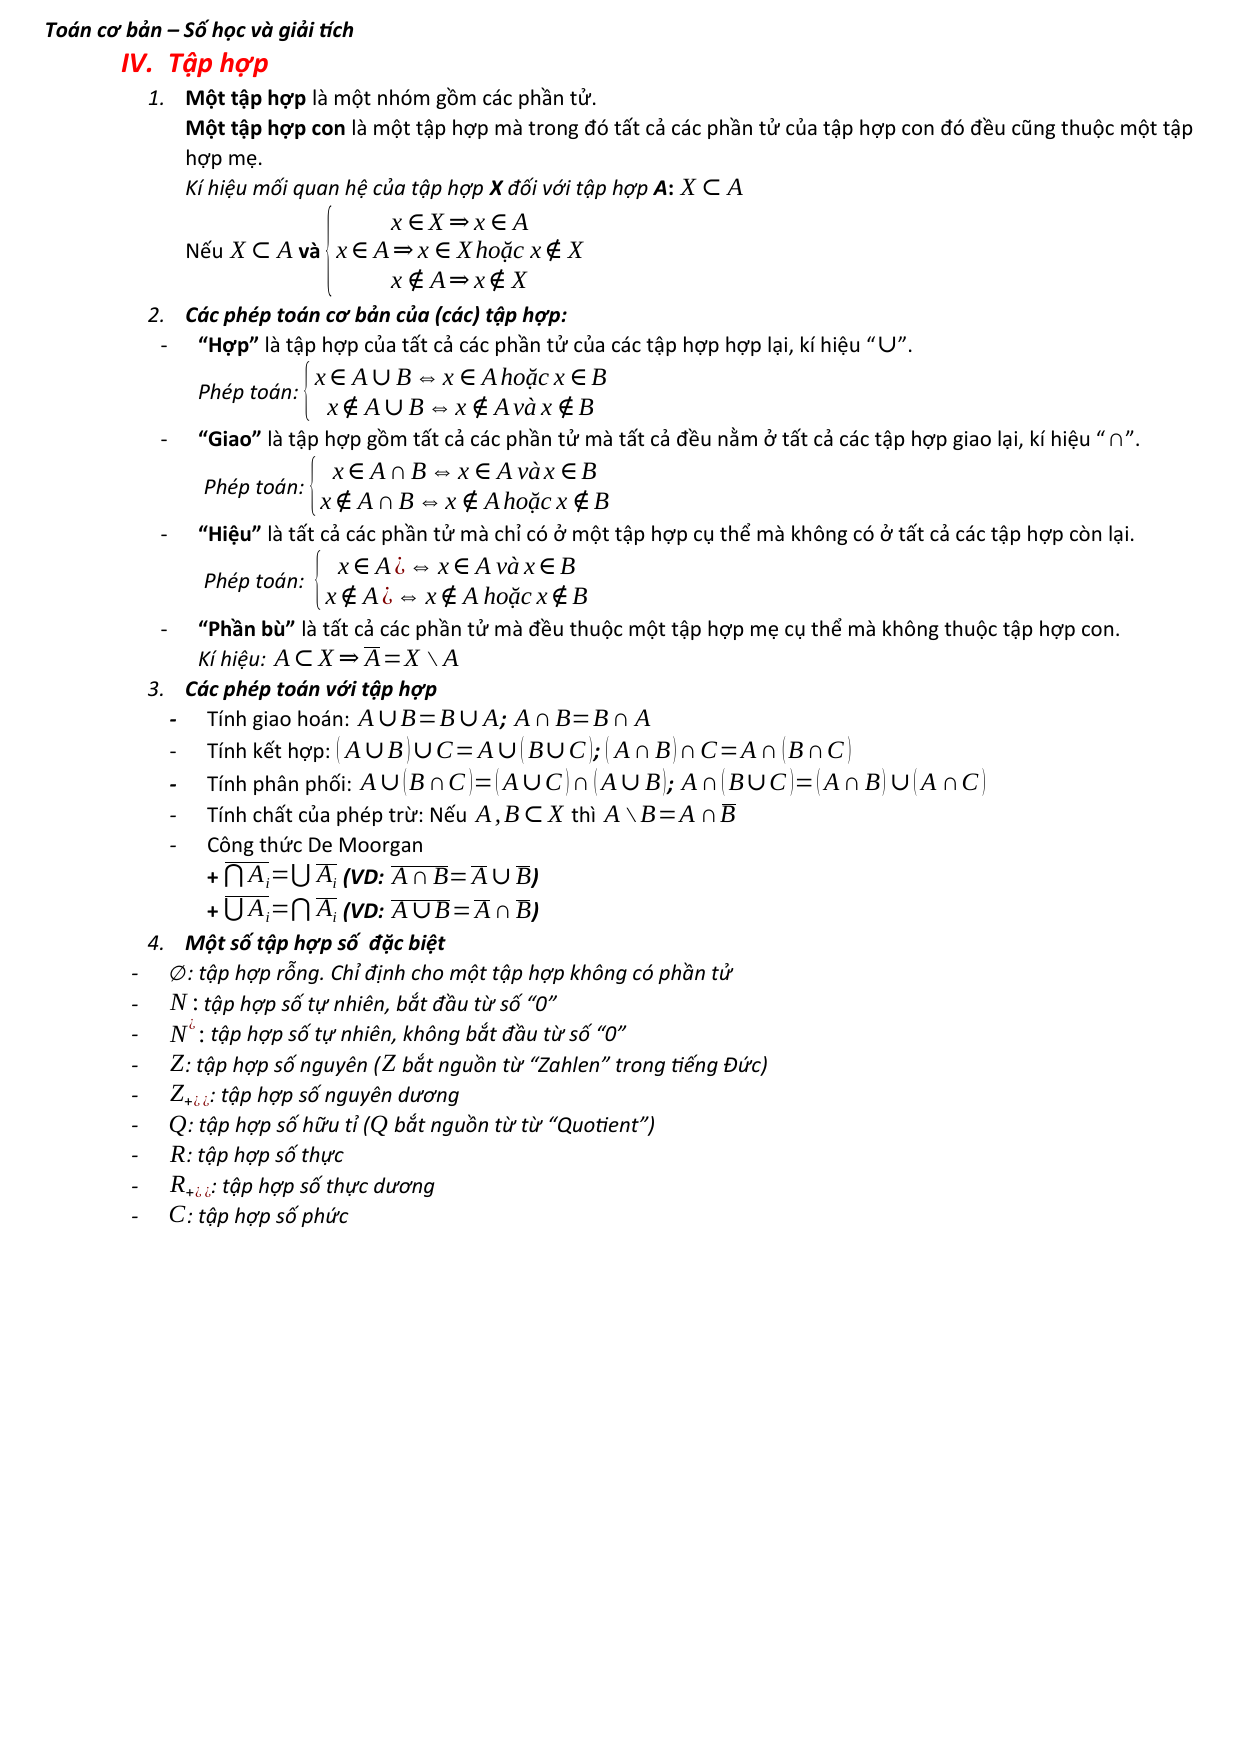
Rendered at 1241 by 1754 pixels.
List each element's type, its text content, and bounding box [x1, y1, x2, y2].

list : tập hợp số thực dương [131, 1171, 1196, 1199]
list tập hợp số tự nhiên, bắt đầu từ số “0” [131, 989, 1196, 1017]
list Tính giao hoán: ; [169, 704, 1196, 732]
list Các phép toán với tập hợp [147, 674, 1196, 702]
list : tập hợp rỗng. Chỉ định cho một tập hợp không có phần tử [131, 958, 1196, 986]
list + (VD: ) [207, 894, 1196, 926]
list “Giao” là tập hợp gồm tất cả các phần tử mà tất cả đều nằm ở tất cả các tập hợp giao lại, kí hiệu “”. [160, 424, 1196, 453]
list Phép toán: [204, 455, 1196, 517]
list Một số tập hợp số đặc biệt [147, 928, 1196, 956]
list tập hợp số tự nhiên, không bắt đầu từ số “0” [131, 1019, 1196, 1048]
list “Phần bù” là tất cả các phần tử mà đều thuộc một tập hợp mẹ cụ thể mà không thuộc tập hợp con. [160, 614, 1196, 642]
list Tính kết hợp: ; [169, 734, 1196, 765]
list “Hiệu” là tất cả các phần tử mà chỉ có ở một tập hợp cụ thể mà không có ở tất cả các tập hợp còn lại. [160, 519, 1196, 547]
list Các phép toán cơ bản của (các) tập hợp: [148, 300, 1196, 328]
list : tập hợp số nguyên dương [131, 1080, 1196, 1108]
list : tập hợp số thực [131, 1141, 1196, 1168]
list “Hợp” là tập hợp của tất cả các phần tử của các tập hợp hợp lại, kí hiệu “”. [160, 330, 1196, 358]
list Tập hợp [121, 44, 1196, 80]
list Phép toán: [198, 360, 1196, 422]
list : tập hợp số phức [131, 1201, 1196, 1229]
list : tập hợp số nguyên ( bắt nguồn từ “Zahlen” trong tiếng Đức) [131, 1050, 1196, 1078]
list Công thức De Moorgan [169, 830, 1196, 858]
list Tính phân phối: ; [169, 767, 1196, 798]
list Một tập hợp con là một tập hợp mà trong đó tất cả các phần tử của tập hợp con đó đều cũng thuộc một tập hợp mẹ. [185, 113, 1196, 171]
list Nếu và [185, 204, 1196, 298]
list + (VD: ) [207, 861, 1196, 892]
list Kí hiệu mối quan hệ của tập hợp X đối với tập hợp A: [185, 173, 1196, 201]
list Tính chất của phép trừ: Nếu thì [169, 800, 1196, 828]
list Phép toán: [204, 549, 1196, 612]
list : tập hợp số hữu tỉ ( bắt nguồn từ từ “Quotient”) [131, 1110, 1196, 1138]
list Kí hiệu: [198, 644, 1196, 672]
list Một tập hợp là một nhóm gồm các phần tử. [148, 83, 1196, 111]
